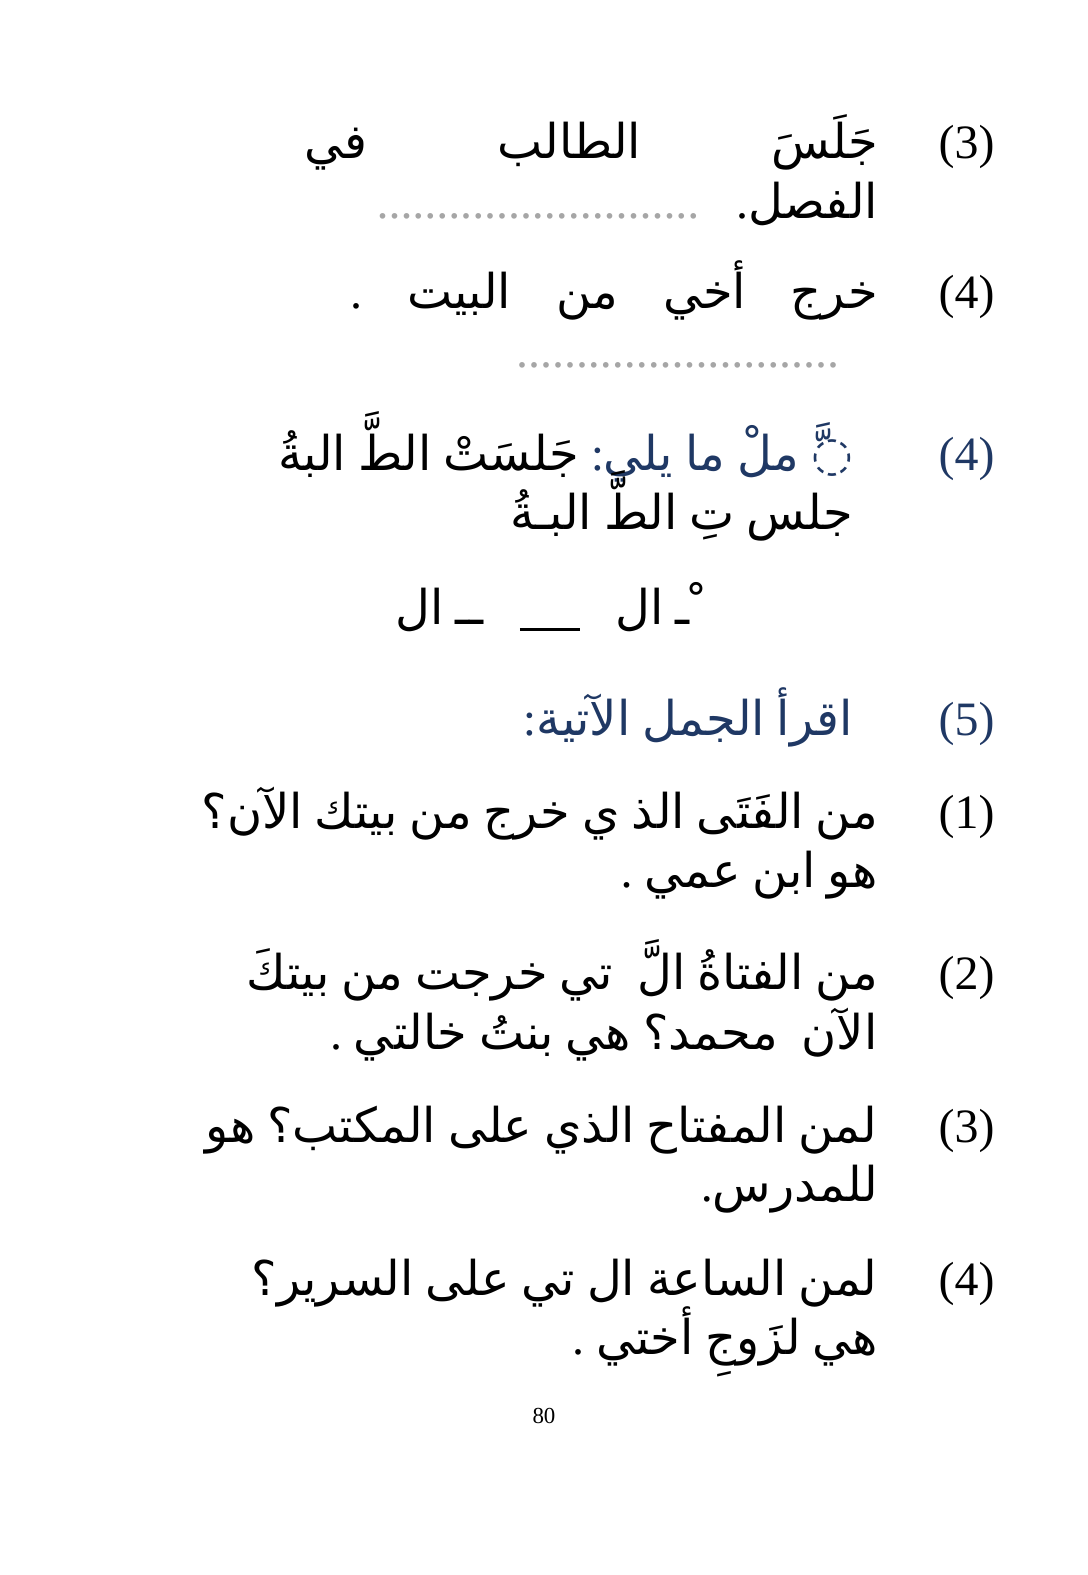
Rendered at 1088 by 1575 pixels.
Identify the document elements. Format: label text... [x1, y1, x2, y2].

list خرج أخي من البيت . ........................... [305, 263, 938, 378]
list لمن الساعة ال تي على السرير؟ هي لزَوجِ أختي . [184, 1250, 938, 1365]
list من الفتاةُ الَّ تي خرجت من بيتكَ الآن محمد؟ هي بنتُ خالتي . [184, 945, 938, 1059]
list اقرأ الجمل الآتية: [237, 691, 938, 746]
list َّ ملْ ما يلي: جَلسَتْ الطَّ البةُ جلس تِ الطَّ البـةُ [237, 425, 938, 540]
list من الفَتَى الذ ي خرج من بيتك الآن؟ هو ابن عمي . [184, 783, 938, 898]
list جَلَسَ الطالب في الفصل. ........................... [305, 114, 938, 229]
list لمن المفتاح الذي على المكتب؟ هو للمدرس. [184, 1098, 938, 1212]
text ْـ ال ــ ال [304, 580, 938, 635]
